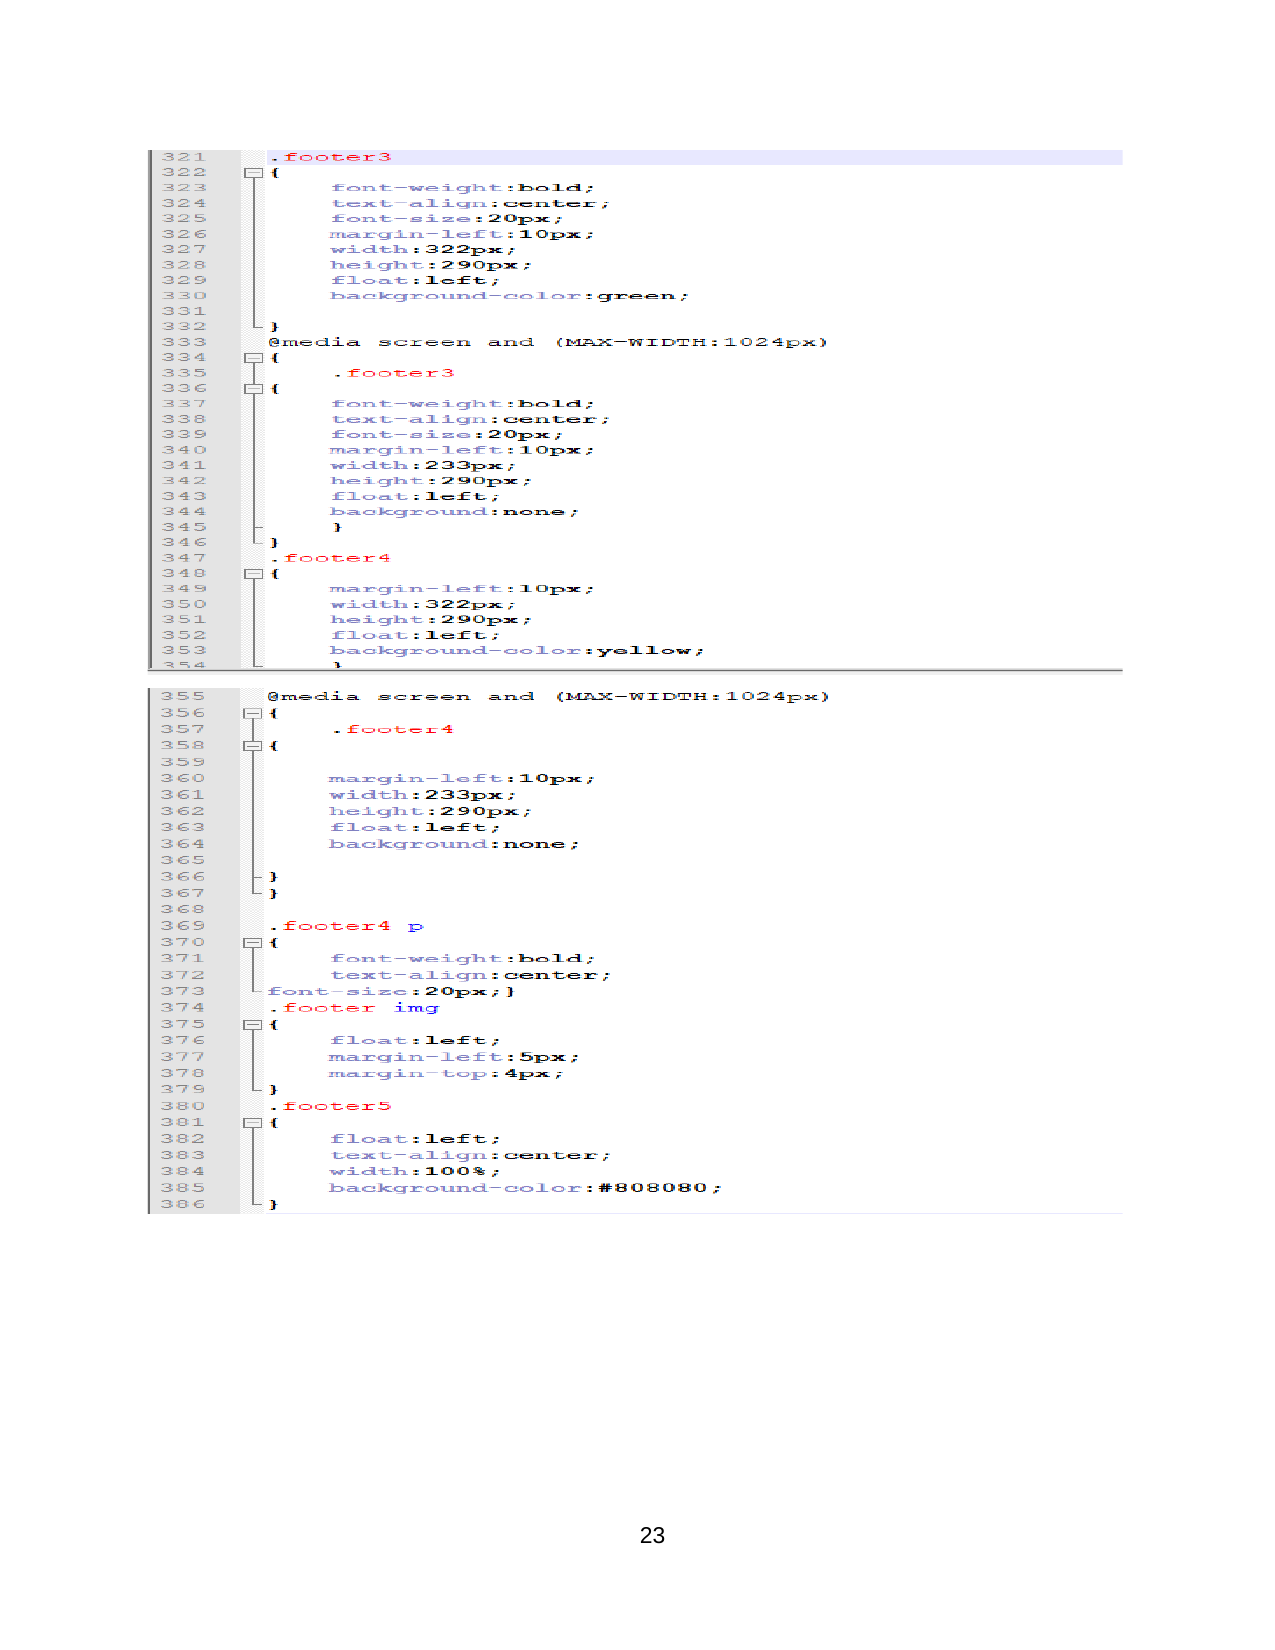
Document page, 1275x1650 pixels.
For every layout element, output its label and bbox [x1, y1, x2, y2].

picture [147, 150, 1123, 675]
picture [147, 688, 1123, 1214]
